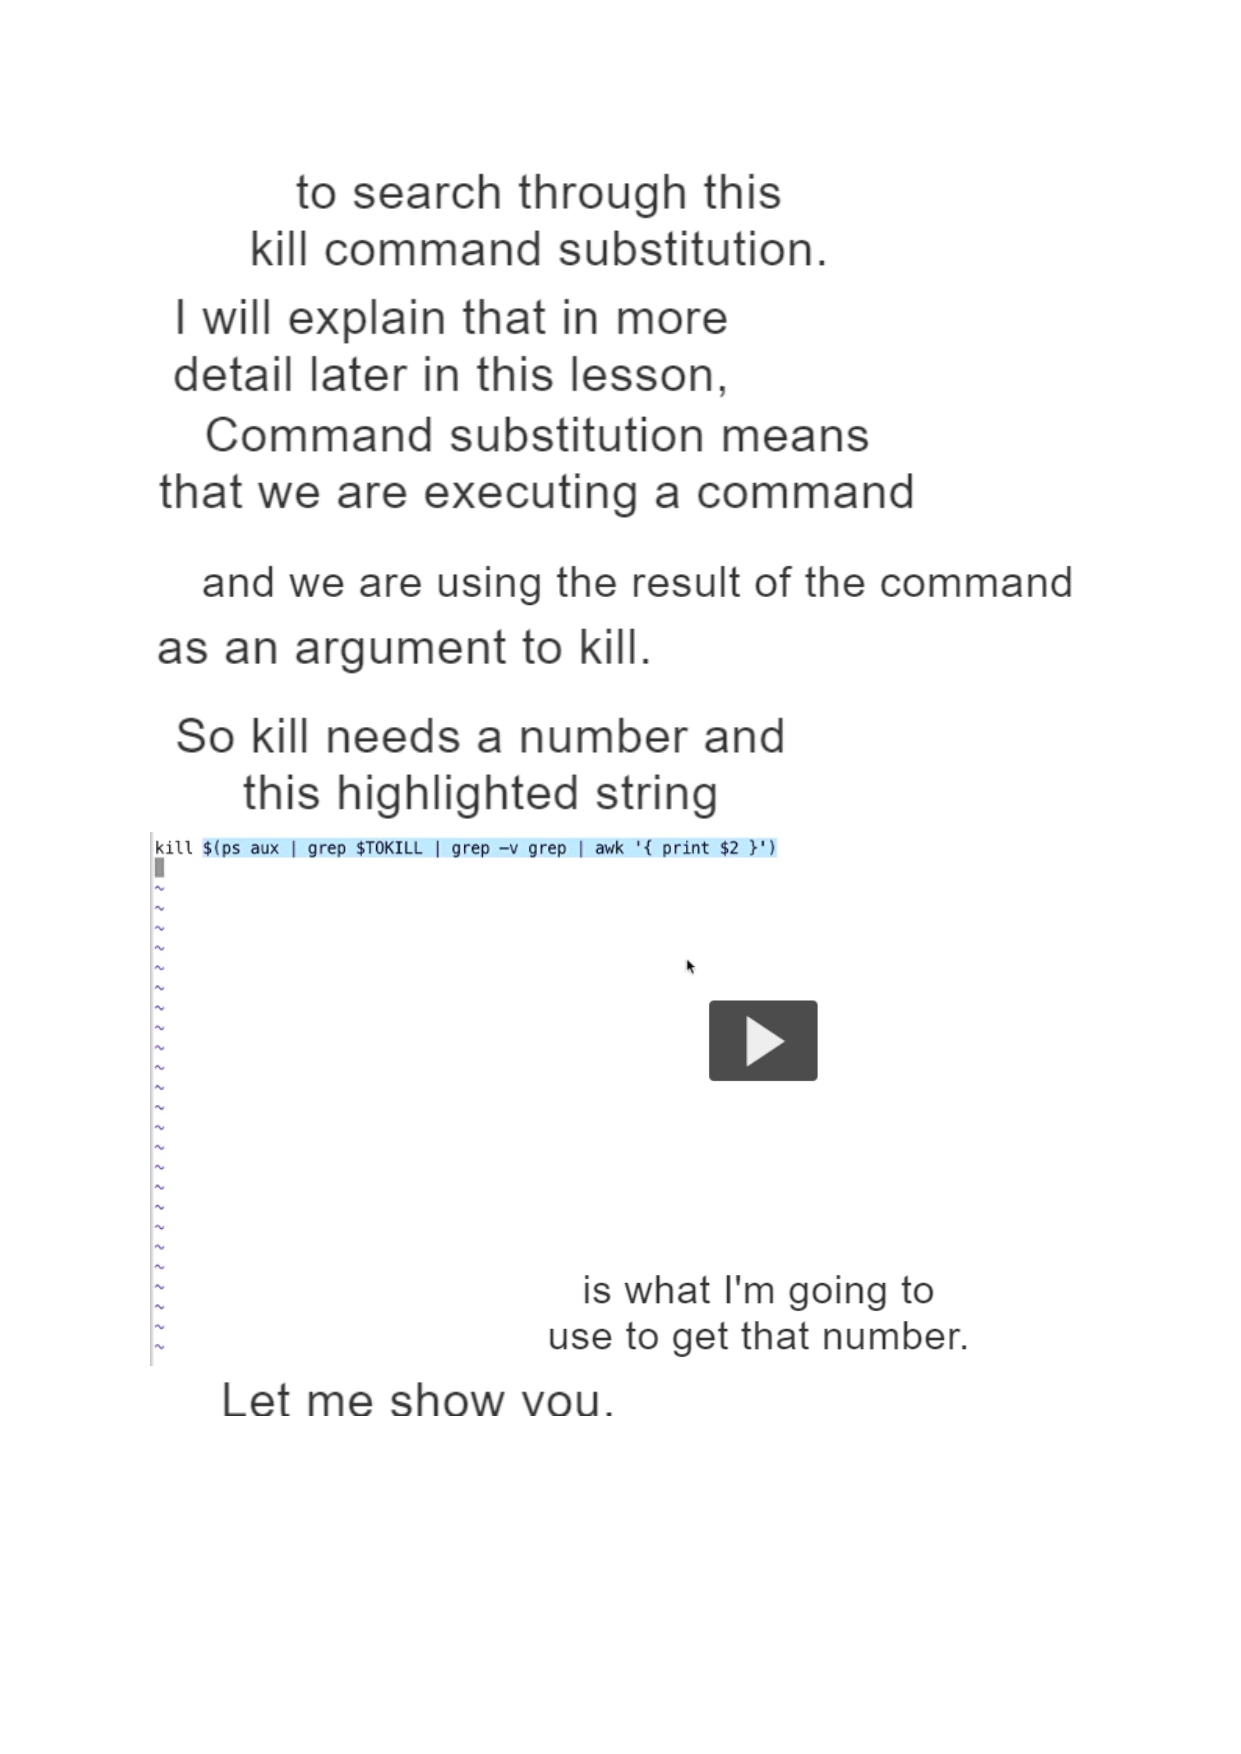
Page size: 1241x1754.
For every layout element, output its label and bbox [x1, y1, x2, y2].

picture [150, 150, 1091, 1366]
picture [150, 1381, 630, 1416]
